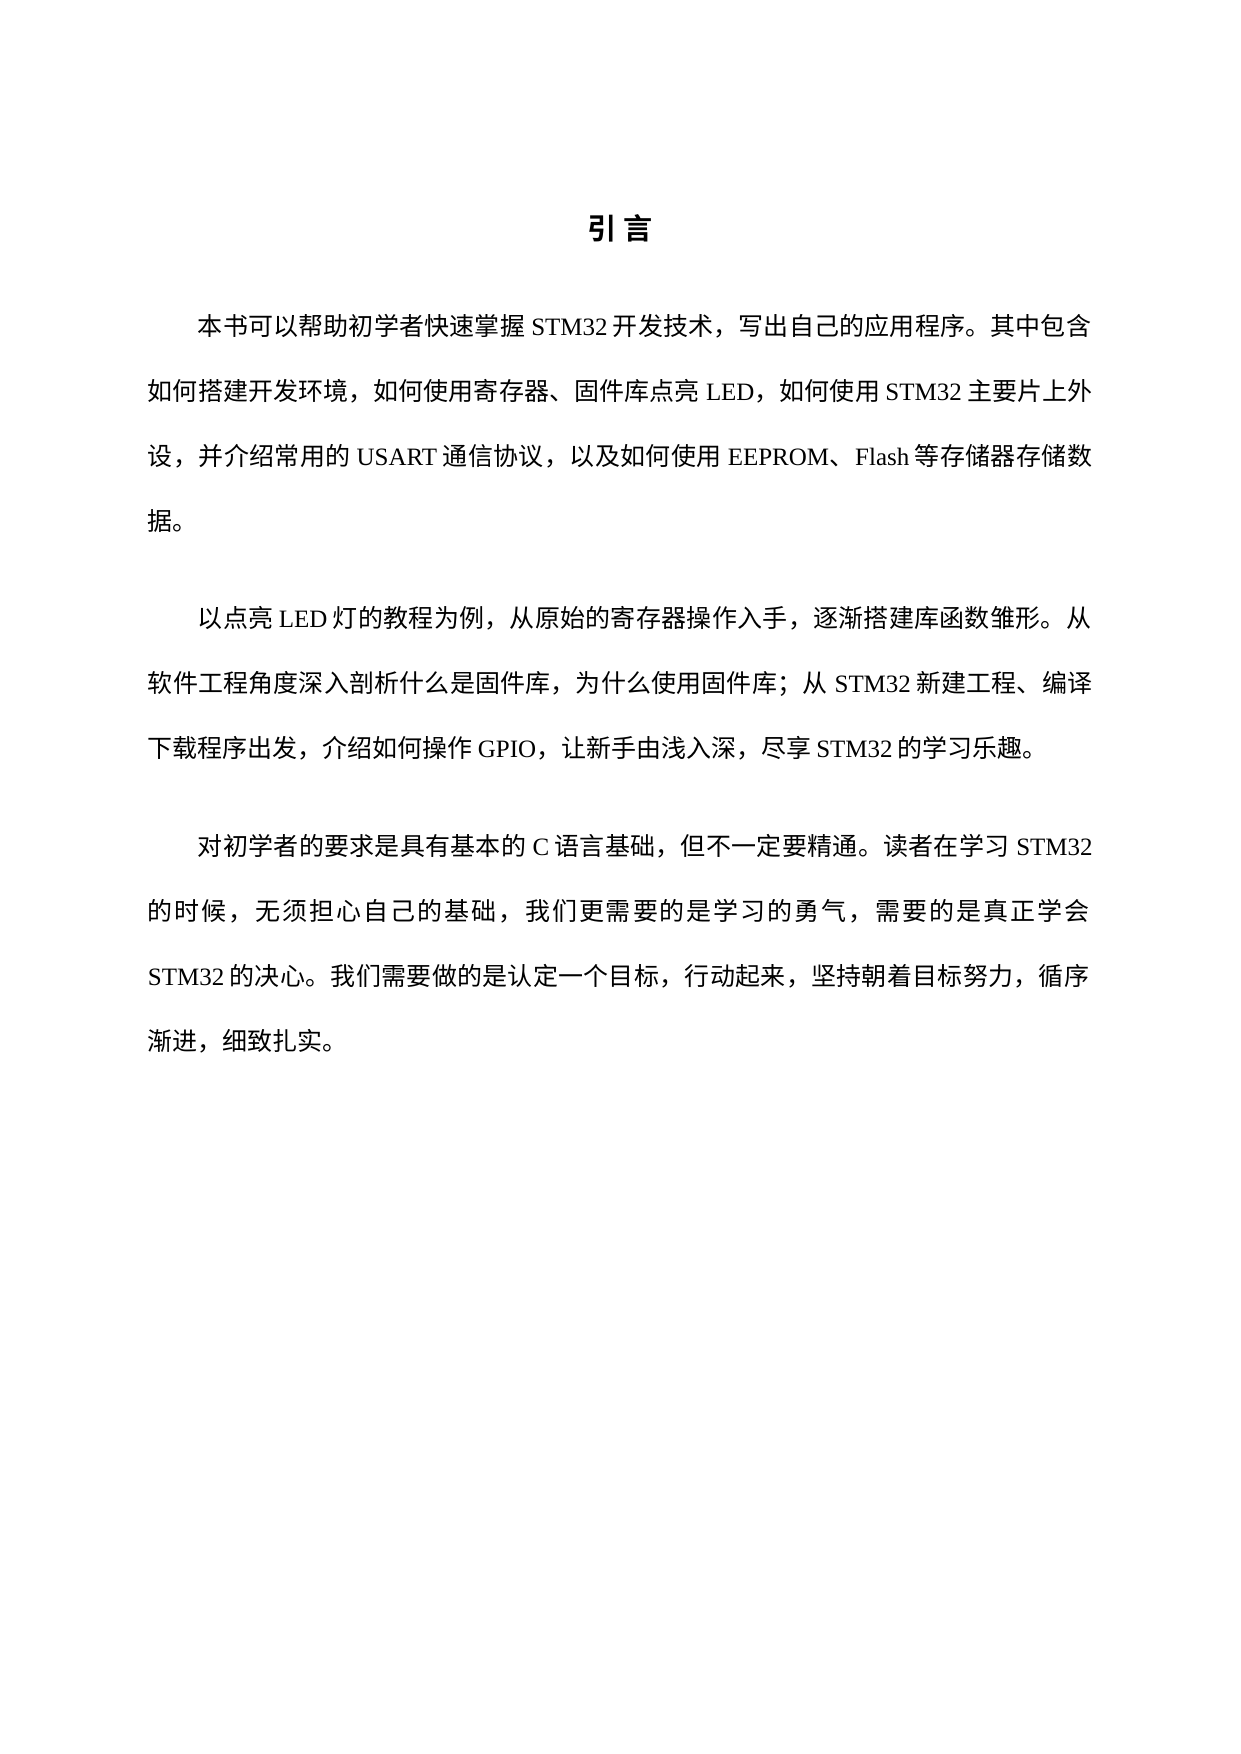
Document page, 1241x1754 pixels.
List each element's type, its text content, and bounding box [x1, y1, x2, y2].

text 本书可以帮助初学者快速掌握STM32开发技术，写出自己的应用程序。其中包含如何搭建开发环境，如何使用寄存器、固件库点亮LED，如何使用STM32主要片上外设，并介绍常用的USART通信协议，以及如何使用EEPROM、Flash等存储器存储数据。 [148, 292, 1092, 552]
subtitle 引 言 [148, 194, 1092, 259]
text 以点亮LED灯的教程为例，从原始的寄存器操作入手，逐渐搭建库函数雏形。从软件工程角度深入剖析什么是固件库，为什么使用固件库；从STM32新建工程、编译下载程序出发，介绍如何操作GPIO，让新手由浅入深，尽享STM32的学习乐趣。 [148, 584, 1092, 779]
text 对初学者的要求是具有基本的C语言基础，但不一定要精通。读者在学习STM32的时候，无须担心自己的基础，我们更需要的是学习的勇气，需要的是真正学会STM32的决心。我们需要做的是认定一个目标，行动起来，坚持朝着目标努力，循序渐进，细致扎实。 [148, 812, 1092, 1072]
